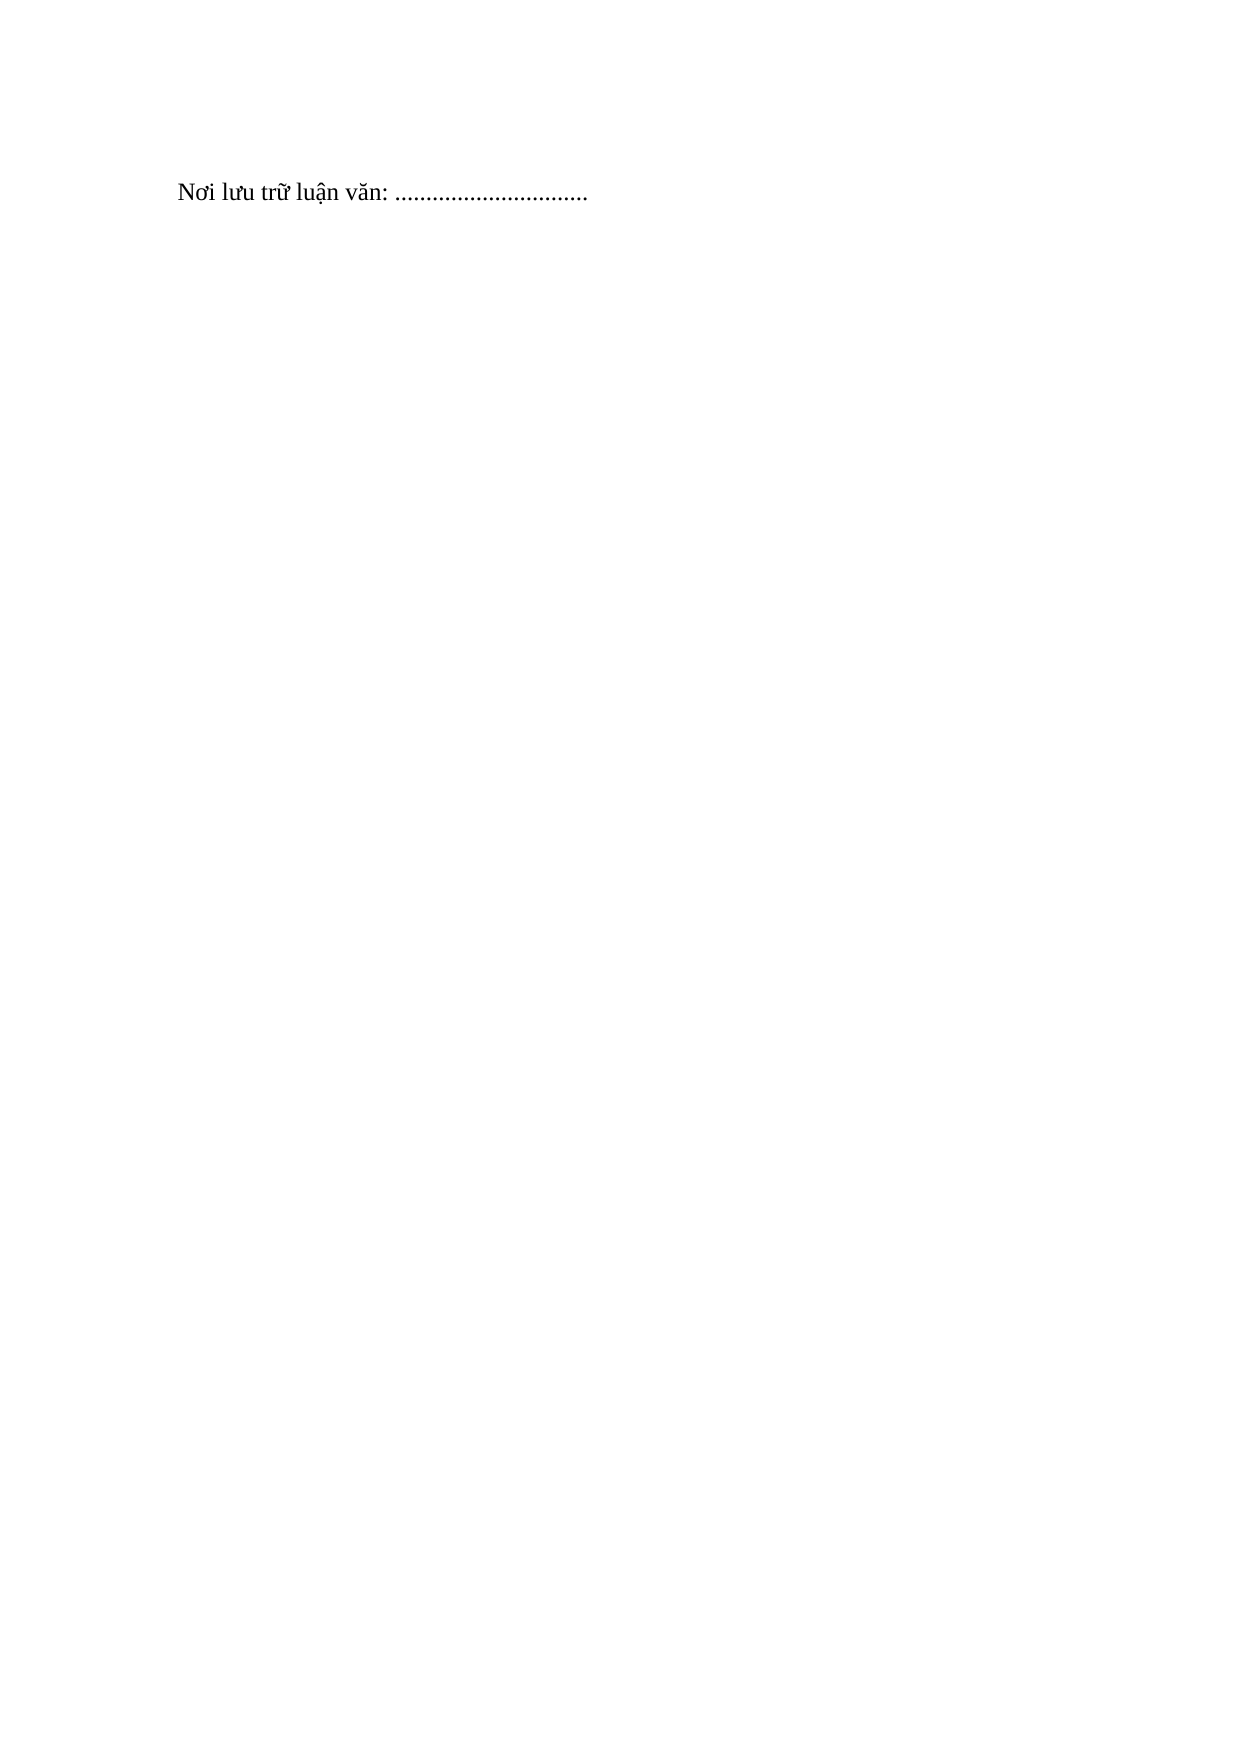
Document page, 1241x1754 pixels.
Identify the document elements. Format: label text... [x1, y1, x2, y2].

text Nơi lưu trữ luận văn: ............................... [177, 177, 1122, 206]
